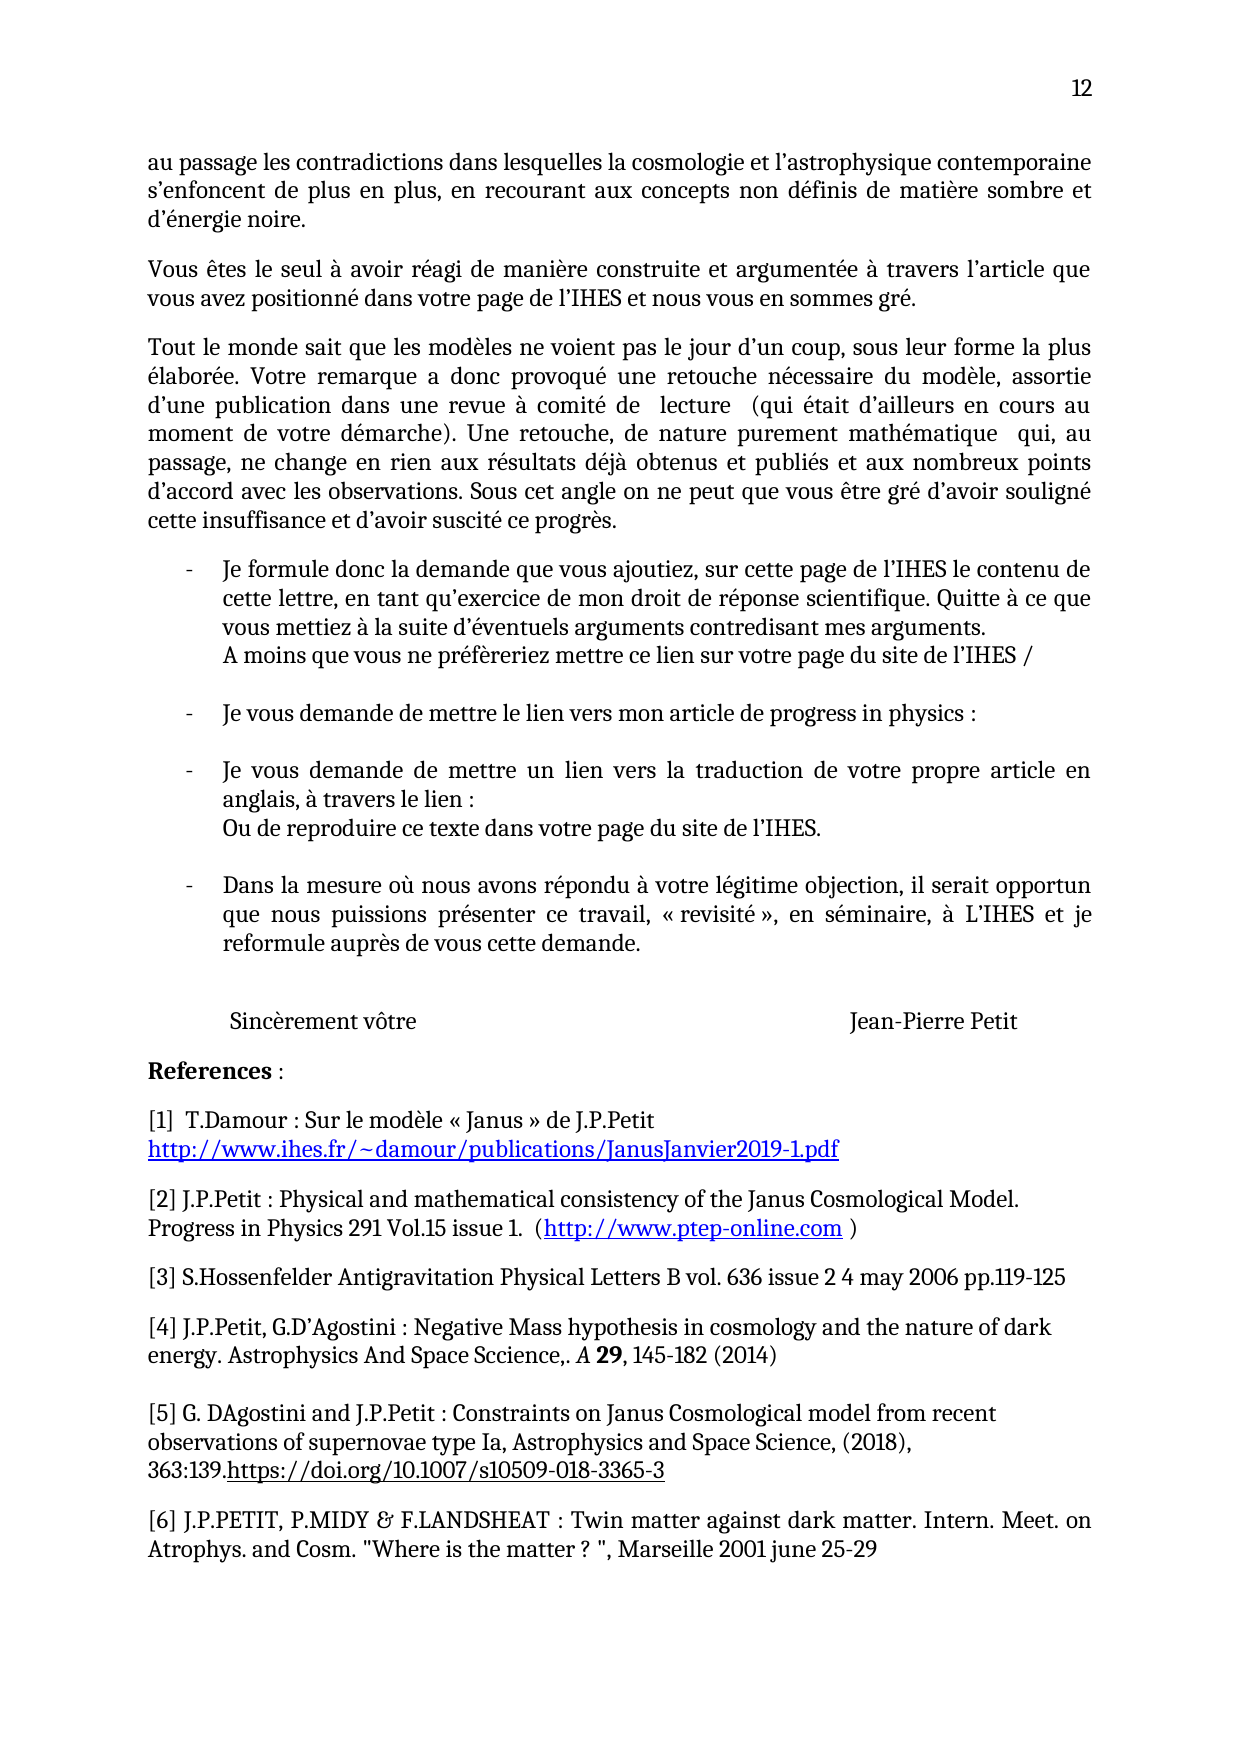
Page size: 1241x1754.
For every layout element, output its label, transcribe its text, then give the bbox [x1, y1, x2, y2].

list Je vous demande de mettre le lien vers mon article de progress in physics : [185, 699, 1093, 728]
text Sincèrement vôtre Jean-Pierre Petit [148, 1007, 1093, 1036]
text [3] S.Hossenfelder Antigravitation Physical Letters B vol. 636 issue 2 4 may 2006 pp.119-125 [148, 1263, 1093, 1292]
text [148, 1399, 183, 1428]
list Je formule donc la demande que vous ajoutiez, sur cette page de l’IHES le contenu de cette lettre, en tant qu’exercice de mon droit de réponse scientifique. Quitte à ce que vous mettiez à la suite d’éventuels arguments contredisant mes arguments. [185, 555, 1093, 641]
text [2] J.P.Petit : Physical and mathematical consistency of the Janus Cosmological Model. Progress in Physics 291 Vol.15 issue 1. (http://www.ptep-online.com ) [148, 1185, 1093, 1242]
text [148, 148, 1093, 234]
text [6] J.P.PETIT, P.MIDY & F.LANDSHEAT : Twin matter against dark matter. Intern. Meet. on Atrophys. and Cosm. "Where is the matter ? ", Marseille 2001 june 25-29 [148, 1506, 1093, 1563]
text [4] J.P.Petit, G.D’Agostini : Negative Mass hypothesis in cosmology and the nature of dark energy. Astrophysics And Space Sccience,. A 29, 145-182 (2014) [148, 1313, 1093, 1370]
list Je vous demande de mettre un lien vers la traduction de votre propre article en anglais, à travers le lien : [185, 756, 1093, 814]
text Vous êtes le seul à avoir réagi de manière construite et argumentée à travers l’article que vous avez positionné dans votre page de l’IHES et nous vous en sommes gré. [148, 255, 1093, 312]
list A moins que vous ne préfèreriez mettre ce lien sur votre page du site de l’IHES / [223, 641, 1093, 670]
text References : [148, 1057, 1093, 1086]
list Dans la mesure où nous avons répondu à votre légitime objection, il serait opportun que nous puissions présenter ce travail, « revisité », en séminaire, à L’IHES et je reformule auprès de vous cette demande. [185, 871, 1093, 958]
text [1] T.Damour : Sur le modèle « Janus » de J.P.Petit http://www.ihes.fr/~damour/publications/JanusJanvier2019-1.pdf [148, 1106, 1093, 1164]
list Ou de reproduire ce texte dans votre page du site de l’IHES. [223, 814, 1093, 843]
text [5] G. DAgostini and J.P.Petit : Constraints on Janus Cosmological model from recent observations of supernovae type Ia, Astrophysics and Space Science, (2018), 363:139.https://doi.org/10.1007/s10509-018-3365-3 [227, 1399, 1093, 1485]
text Tout le monde sait que les modèles ne voient pas le jour d’un coup, sous leur forme la plus élaborée. Votre remarque a donc provoqué une retouche nécessaire du modèle, assortie d’une publication dans une revue à comité de lecture (qui était d’ailleurs en cours au moment de votre démarche). Une retouche, de nature purement mathématique qui, au passage, ne change en rien aux résultats déjà obtenus et publiés et aux nombreux points d’accord avec les observations. Sous cet angle on ne peut que vous être gré d’avoir souligné cette insuffisance et d’avoir suscité ce progrès. [148, 333, 1093, 534]
